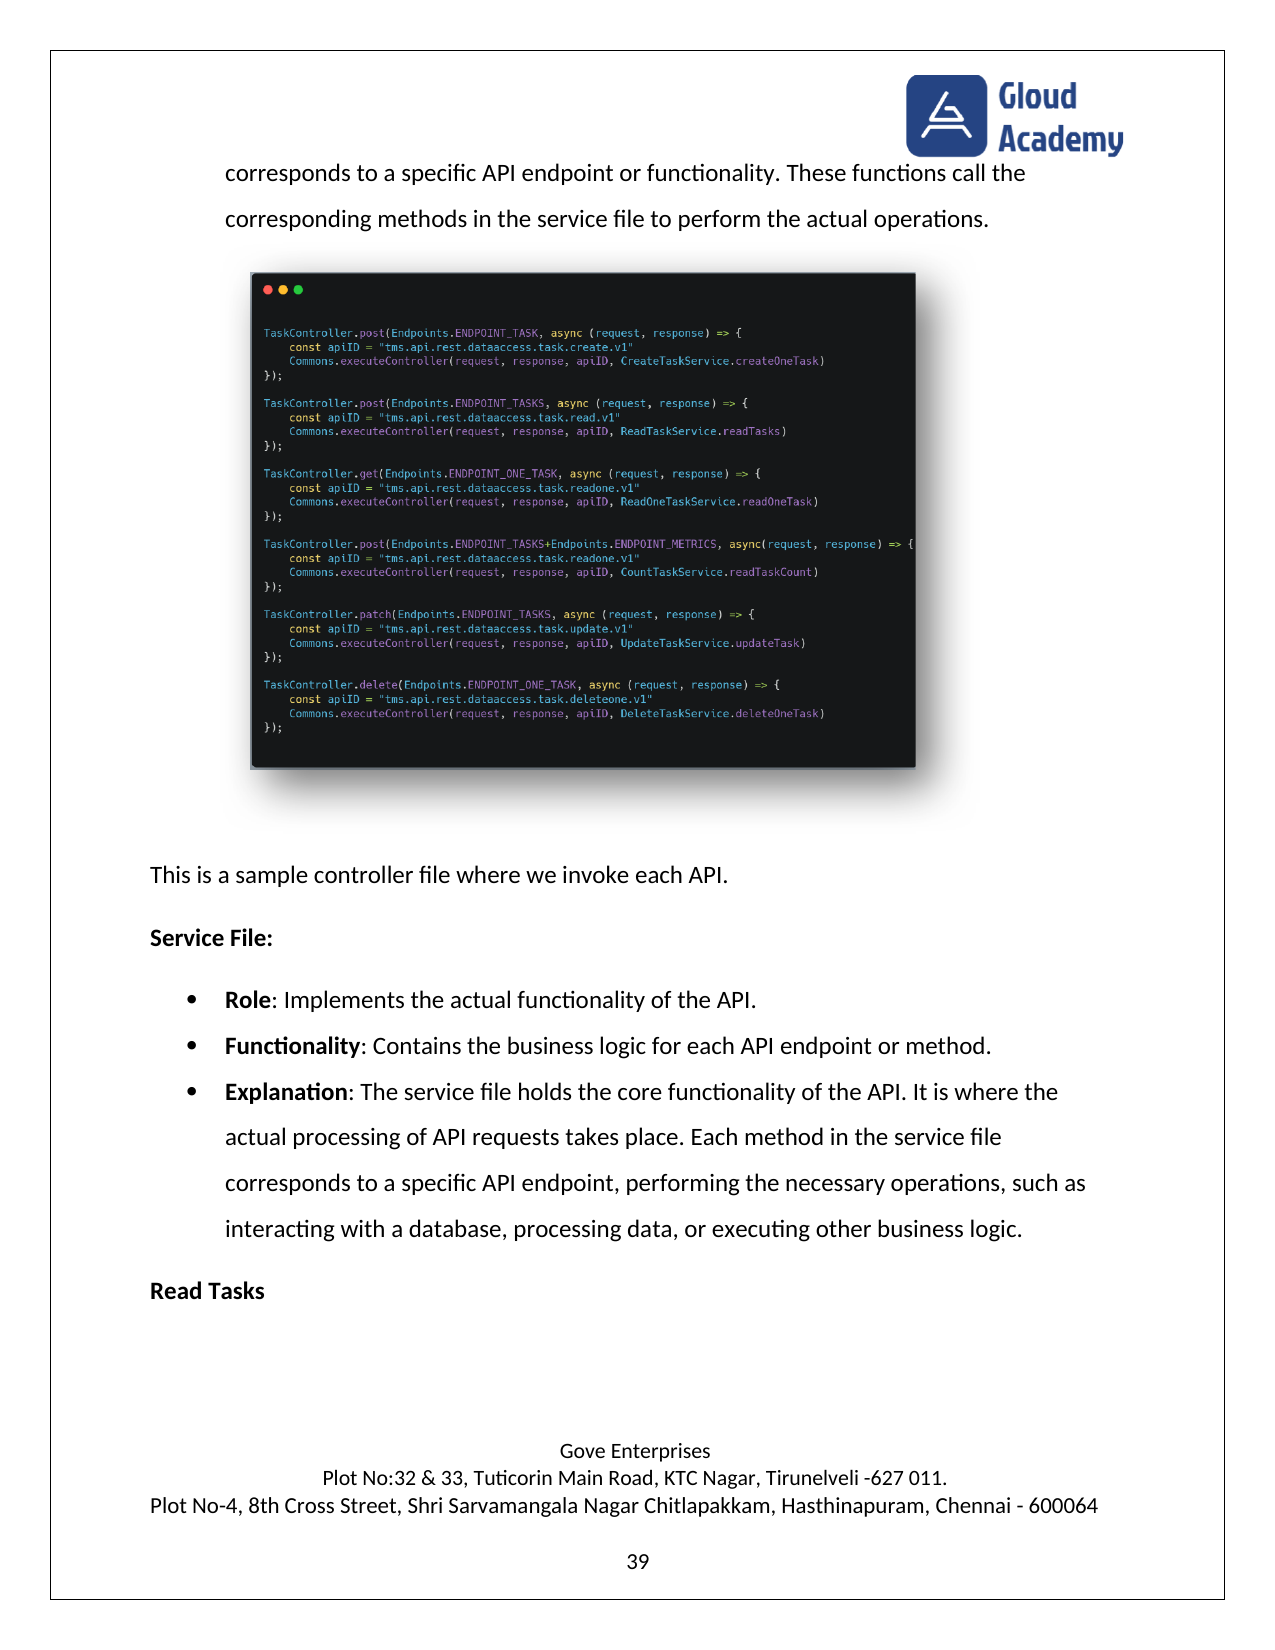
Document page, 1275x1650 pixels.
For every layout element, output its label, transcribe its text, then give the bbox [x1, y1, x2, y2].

list Role: Implements the actual functionality of the API. [187, 984, 1125, 1015]
text Read Tasks [150, 1275, 1125, 1306]
picture [250, 272, 916, 770]
list Functionality: Contains the business logic for each API endpoint or method. [187, 1030, 1125, 1060]
list Explanation: The service file holds the core functionality of the API. It is where the actual processing of API requests takes place. Each method in the service file corresponds to a specific API endpoint, performing the necessary operations, such as interacting with a database, processing data, or executing other business logic. [187, 1076, 1125, 1243]
picture [906, 75, 1125, 158]
text Service File: [150, 922, 1125, 952]
text This is a sample controller file where we invoke each API. [150, 859, 1125, 890]
